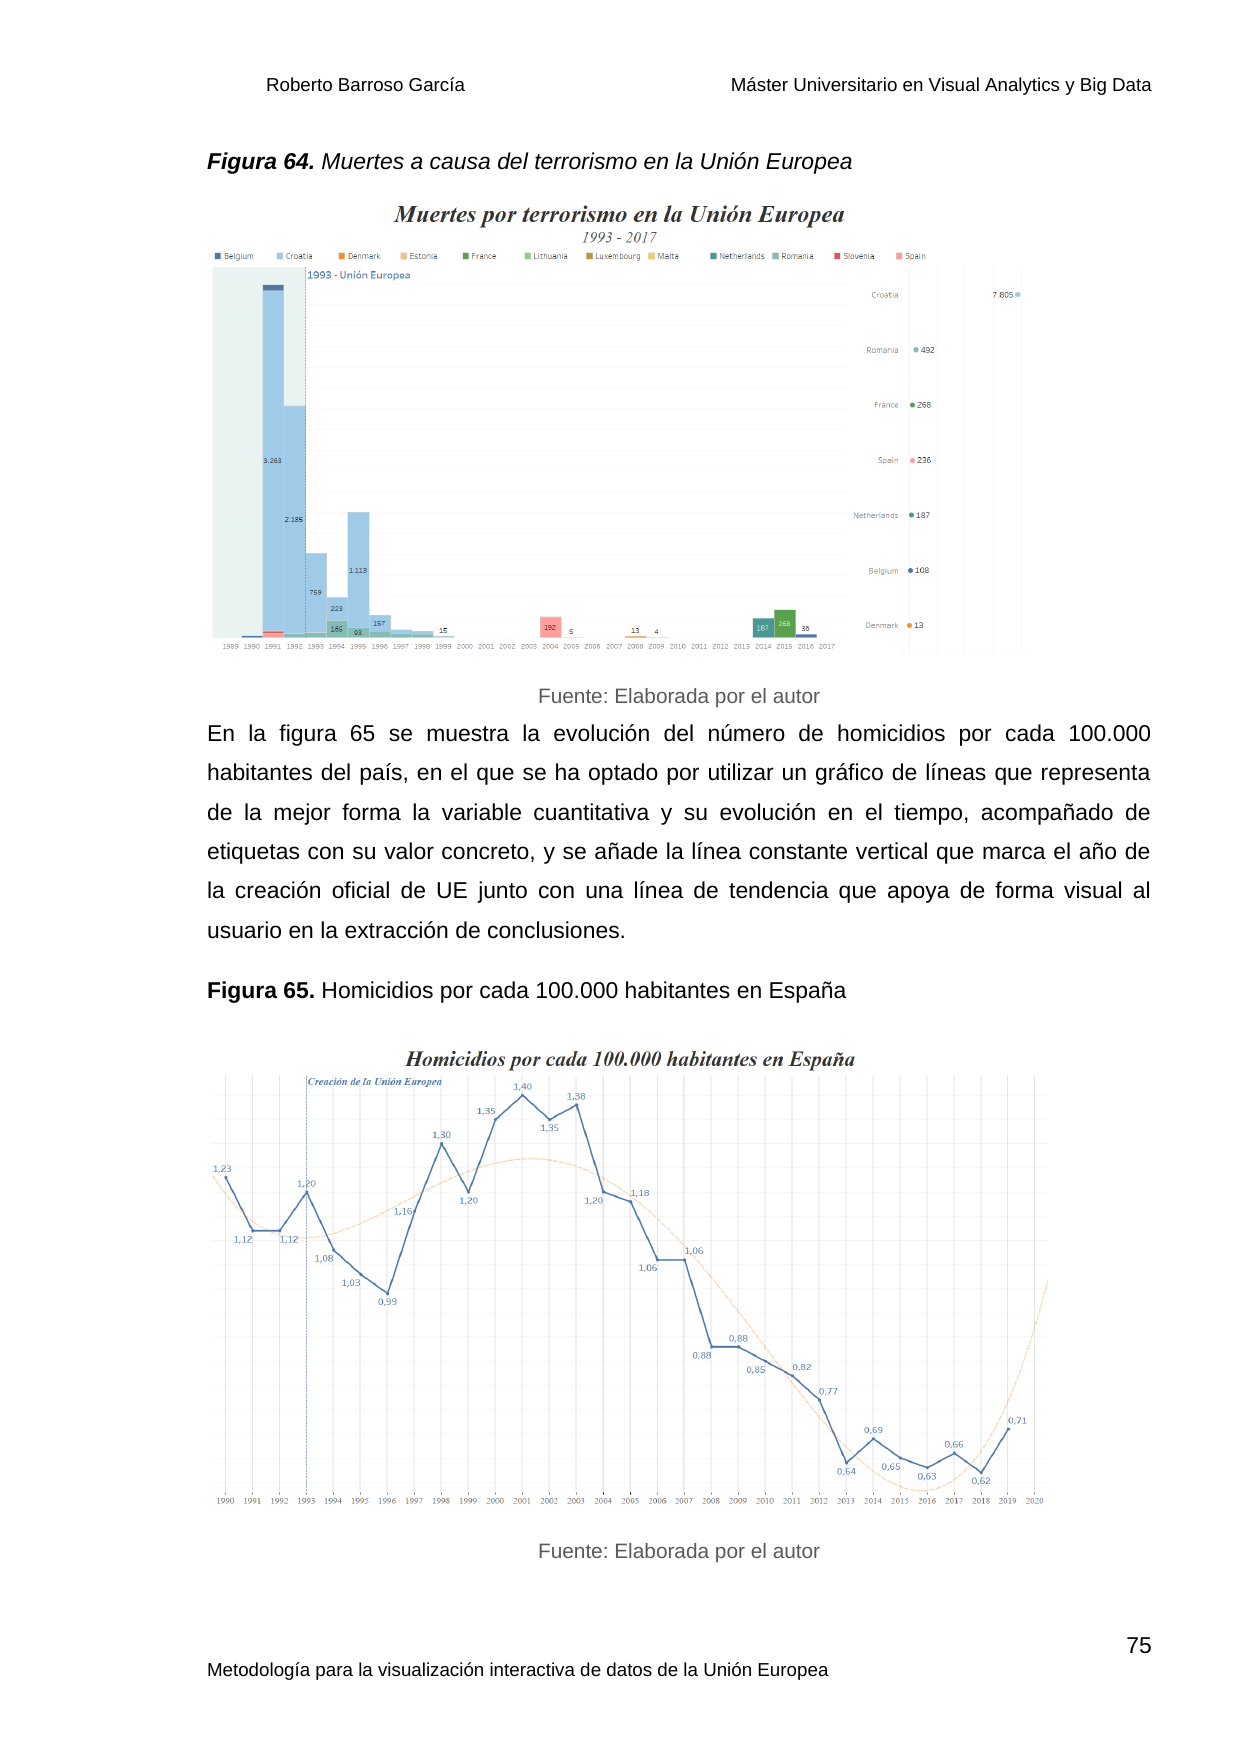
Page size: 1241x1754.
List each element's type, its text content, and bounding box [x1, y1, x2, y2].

text Fuente: Elaborada por el autor [207, 684, 1152, 708]
picture [206, 1037, 1054, 1514]
picture [206, 195, 1032, 659]
text En la figura 65 se muestra la evolución del número de homicidios por cada 100.000 habitantes del país, en el que se ha optado por utilizar un gráfico de líneas que representa de la mejor forma la variable cuantitativa y su evolución en el tiempo, acompañado de etiquetas con su valor concreto, y se añade la línea constante vertical que marca el año de la creación oficial de UE junto con una línea de tendencia que apoya de forma visual al usuario en la extracción de conclusiones. [207, 719, 1152, 943]
text Fuente: Elaborada por el autor [207, 1538, 1152, 1562]
text Figura 65. Homicidios por cada 100.000 habitantes en España [207, 977, 1152, 1004]
text Figura 64. Muertes a causa del terrorismo en la Unión Europea [207, 148, 1152, 174]
